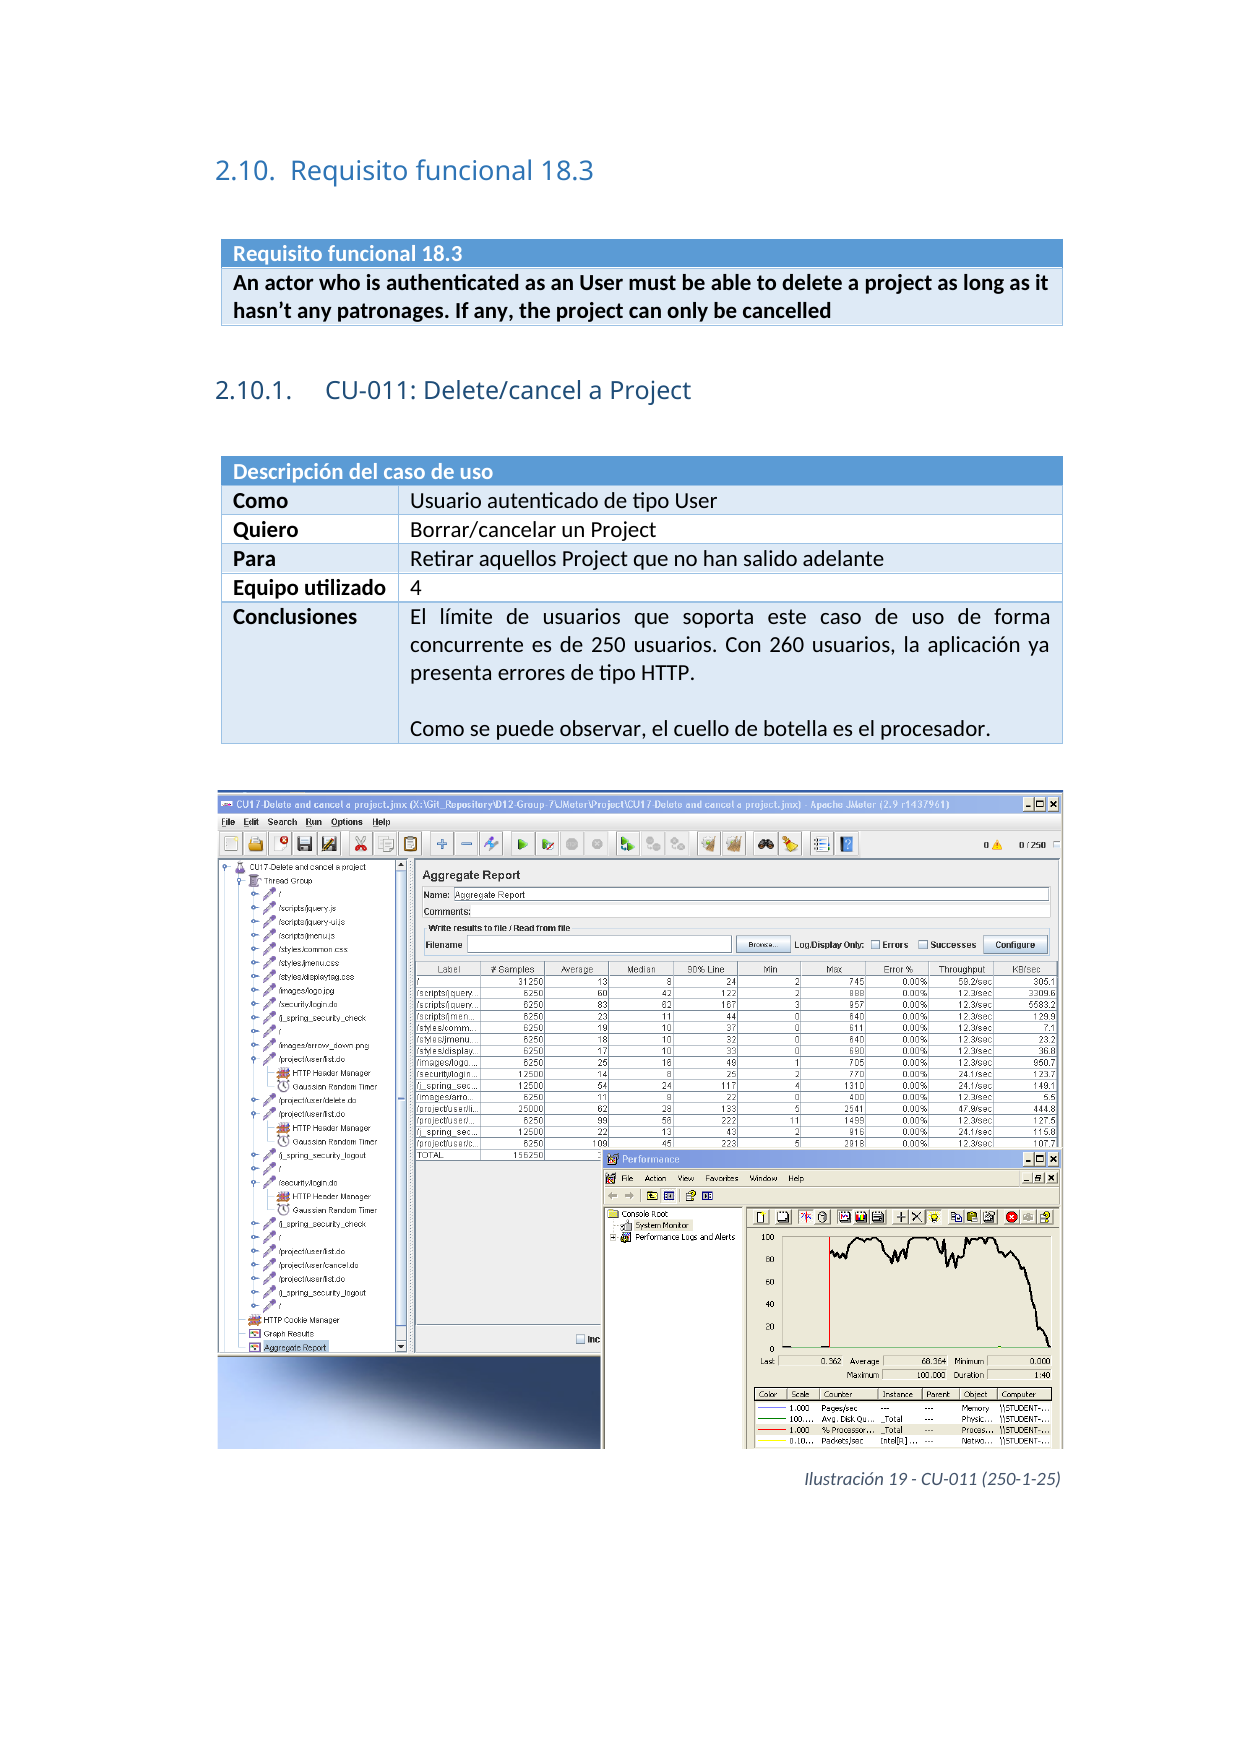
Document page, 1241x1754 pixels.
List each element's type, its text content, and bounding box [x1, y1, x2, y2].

table_cell El límite de usuarios que soporta este caso de uso de forma concurrente es de 250 usuarios. Con 260 usuarios, la aplicación ya presenta errores de tipo HTTP. Como se puede observar, el cuello de botella es el procesador. [399, 603, 1062, 743]
subtitle CU-011: Delete/cancel a Project [215, 372, 1063, 407]
subtitle Requisito funcional 18.3 [215, 152, 1063, 189]
table_cell Para [222, 544, 398, 572]
table_cell Conclusiones [222, 603, 398, 743]
table_header Descripción del caso de uso [222, 457, 1062, 485]
table_cell Como [222, 486, 398, 514]
table_cell Usuario autenticado de tipo User [399, 486, 1062, 514]
table_cell An actor who is authenticated as an User must be able to delete a project as long as it hasn’t any patronages. If any, the project can only be cancelled [222, 269, 1062, 324]
table_cell Retirar aquellos Project que no han salido adelante [399, 544, 1062, 572]
table_cell Equipo utilizado [222, 574, 398, 601]
table_cell Quiero [222, 515, 398, 543]
table_cell Borrar/cancelar un Project [399, 515, 1062, 543]
table_header Requisito funcional 18.3 [222, 240, 1062, 267]
picture [217, 790, 1064, 1449]
table_cell 4 [399, 574, 1062, 601]
text Ilustración 19 - CU-011 (250-1-25) [177, 1467, 1063, 1490]
